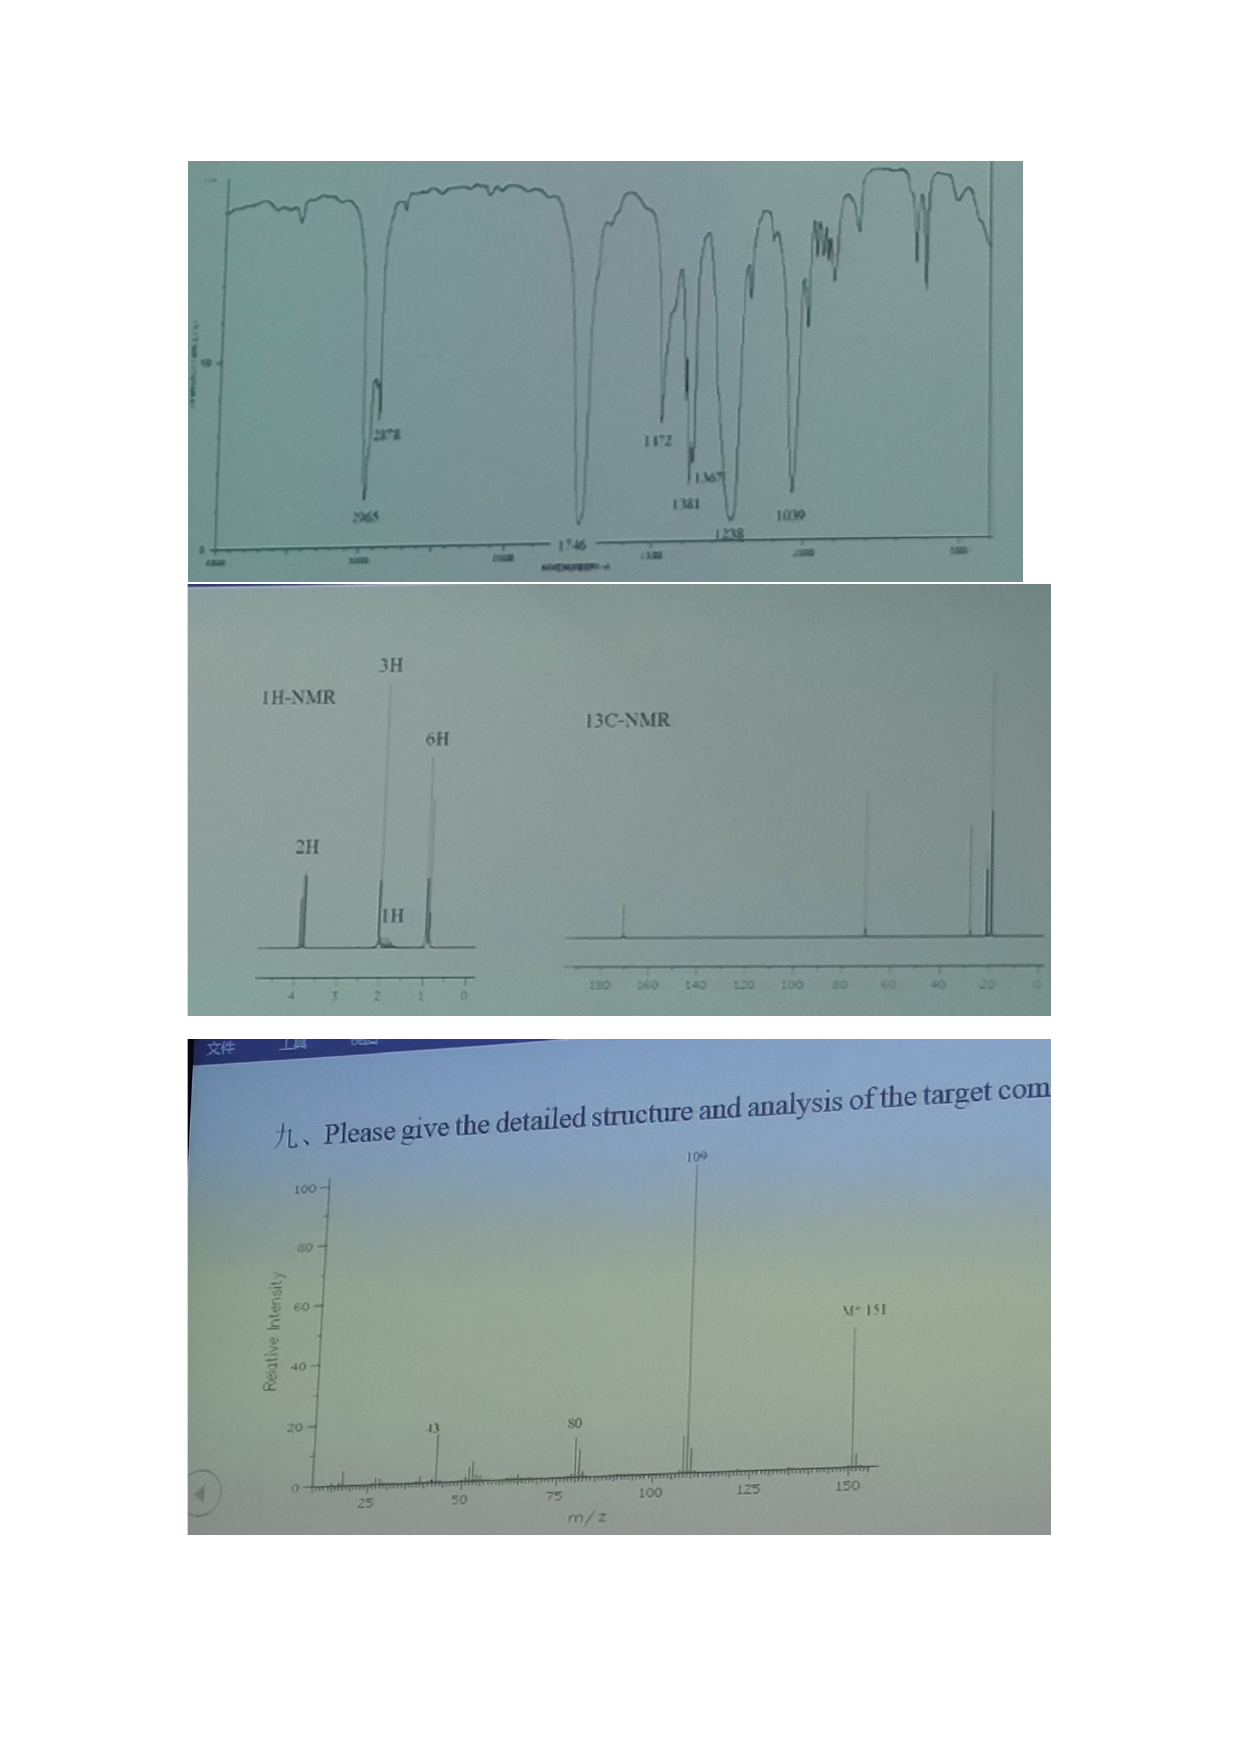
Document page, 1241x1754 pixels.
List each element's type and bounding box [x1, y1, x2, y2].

picture [187, 584, 1050, 1016]
picture [188, 161, 1023, 582]
picture [187, 1039, 1050, 1535]
